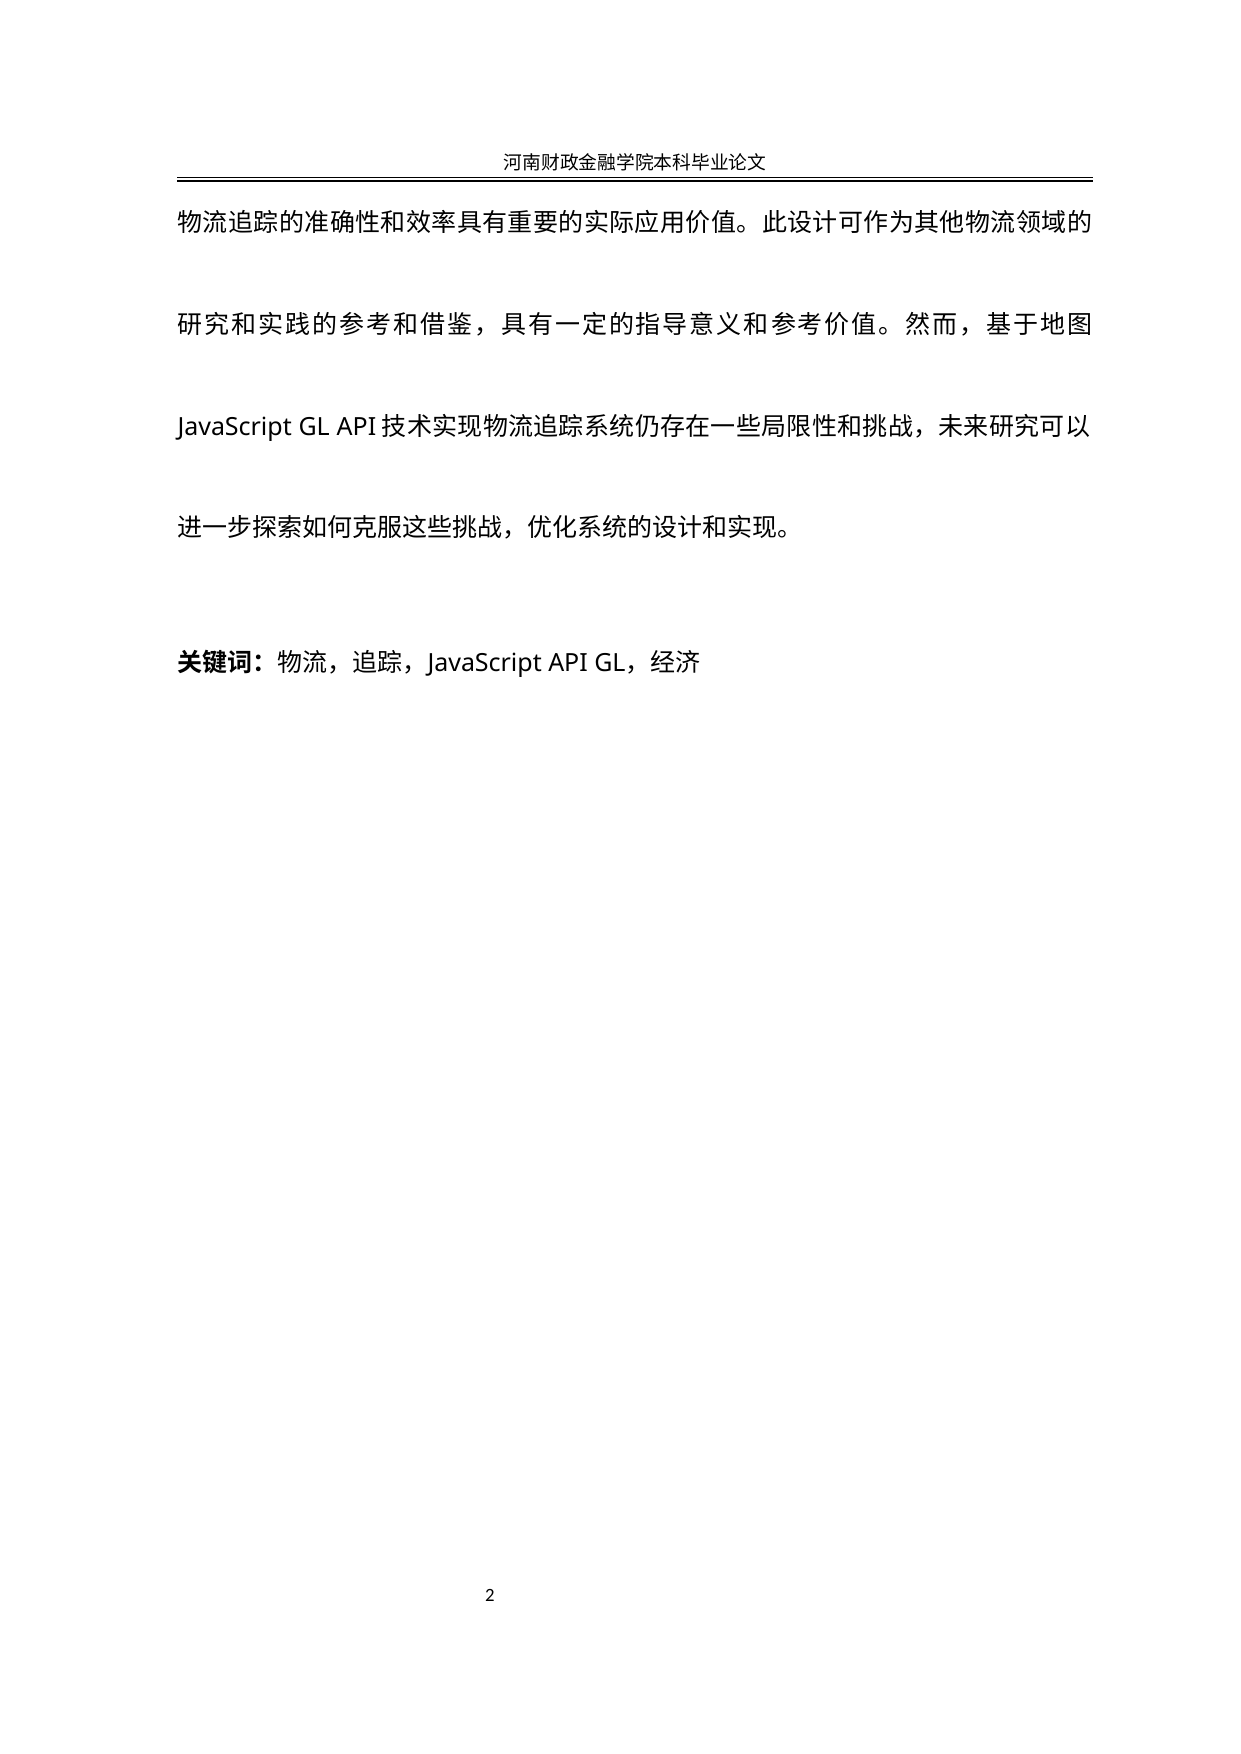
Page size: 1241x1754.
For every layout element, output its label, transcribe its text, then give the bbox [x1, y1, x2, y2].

text 关键词：物流，追踪，JavaScript API GL，经济 [177, 626, 1093, 694]
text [177, 186, 1093, 560]
